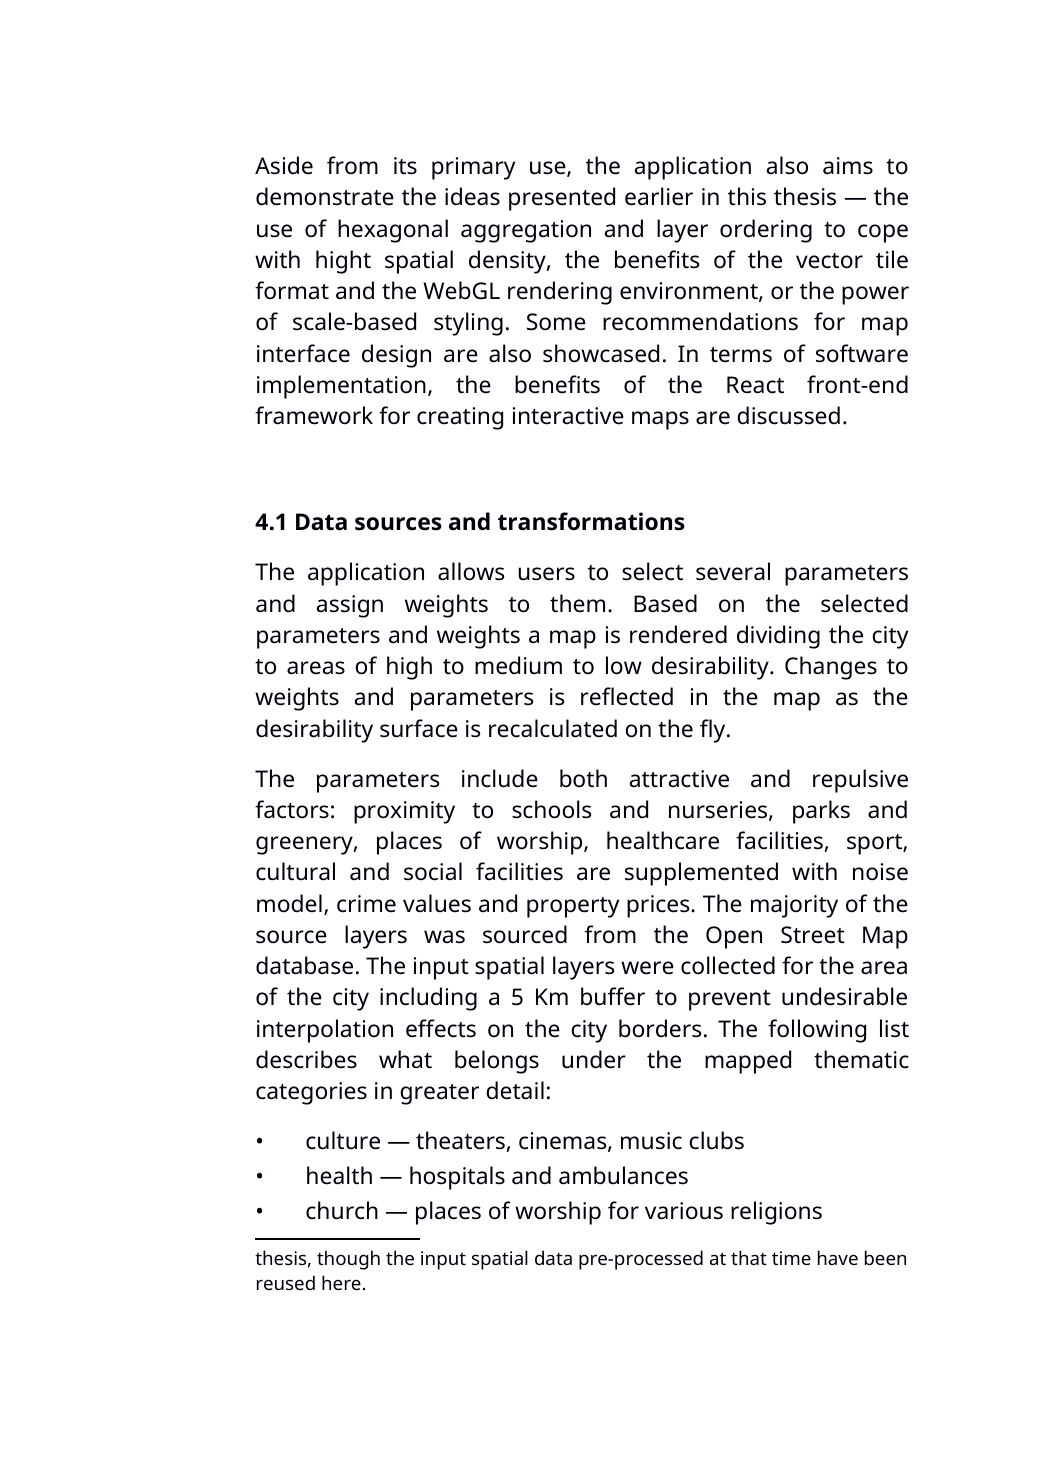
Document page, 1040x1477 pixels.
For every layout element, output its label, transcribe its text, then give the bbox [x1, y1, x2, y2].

list culture — theaters, cinemas, music clubs [255, 1125, 910, 1156]
list church — places of worship for various religions [255, 1195, 910, 1226]
list health — hospitals and ambulances [255, 1160, 910, 1191]
subtitle 4.1 Data sources and transformations [255, 506, 910, 537]
text The application allows users to select several parameters and assign weights to them. Based on the selected parameters and weights a map is rendered dividing the city to areas of high to medium to low desirability. Changes to weights and parameters is reflected in the map as the desirability surface is recalculated on the fly. [255, 556, 910, 744]
text The parameters include both attractive and repulsive factors: proximity to schools and nurseries, parks and greenery, places of worship, healthcare facilities, sport, cultural and social facilities are supplemented with noise model, crime values and property prices. The majority of the source layers was sourced from the Open Street Map database. The input spatial layers were collected for the area of the city including a 5 Km buffer to prevent undesirable interpolation effects on the city borders. The following list describes what belongs under the mapped thematic categories in greater detail: [255, 762, 910, 1106]
text Aside from its primary use, the application also aims to demonstrate the ideas presented earlier in this thesis — the use of hexagonal aggregation and layer ordering to cope with hight spatial density, the benefits of the vector tile format and the WebGL rendering environment, or the power of scale-based styling. Some recommendations for map interface design are also showcased. In terms of software implementation, the benefits of the React front-end framework for creating interactive maps are discussed. [255, 150, 910, 431]
